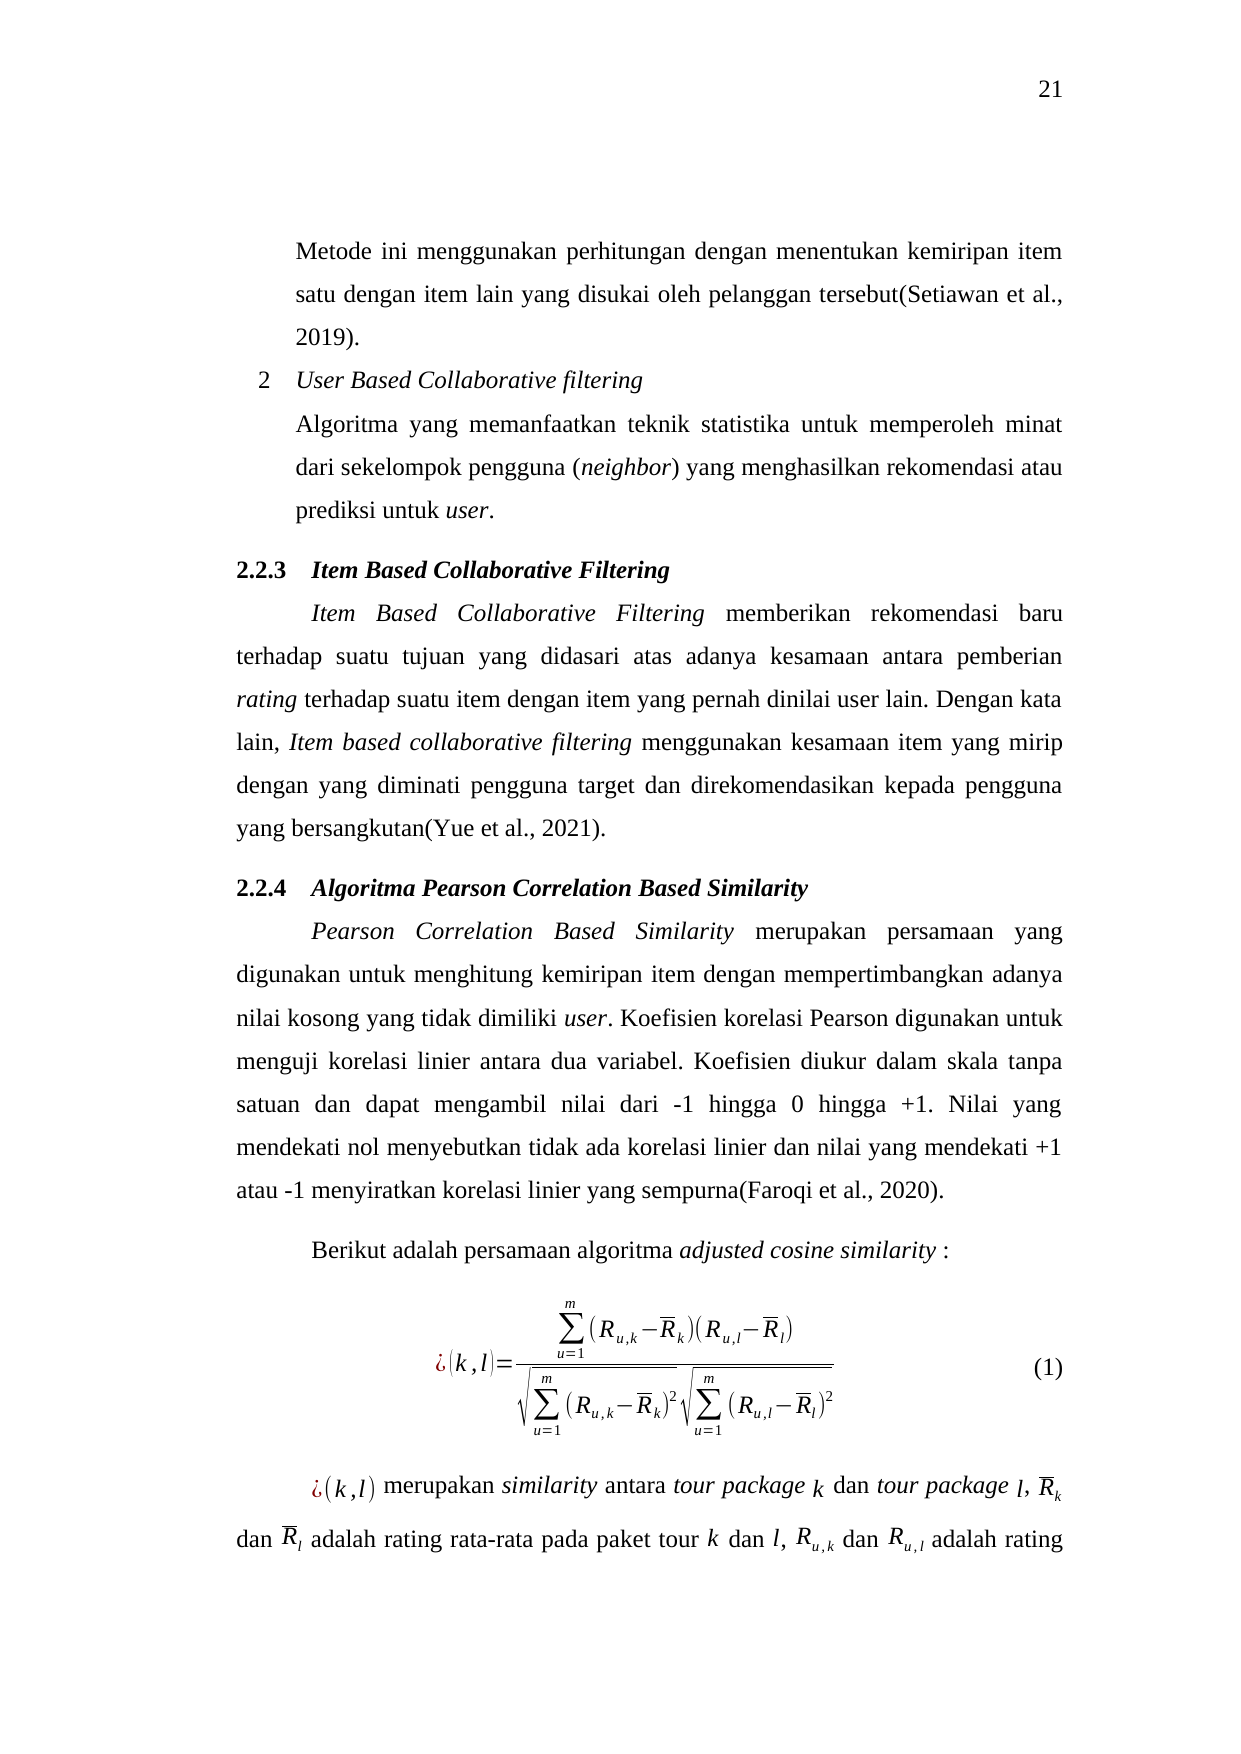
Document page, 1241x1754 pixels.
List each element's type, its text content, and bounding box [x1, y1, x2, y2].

list User Based Collaborative filtering [258, 366, 1063, 394]
subtitle Algoritma Pearson Correlation Based Similarity [236, 873, 1063, 902]
text Pearson Correlation Based Similarity merupakan persamaan yang digunakan untuk menghitung kemiripan item dengan mempertimbangkan adanya nilai kosong yang tidak dimiliki user. Koefisien korelasi Pearson digunakan untuk menguji korelasi linier antara dua variabel. Koefisien diukur dalam skala tanpa satuan dan dapat mengambil nilai dari -1 hingga 0 hingga +1. Nilai yang mendekati nol menyebutkan tidak ada korelasi linier dan nilai yang mendekati +1 atau -1 menyiratkan korelasi linier yang sempurna. [236, 916, 1063, 1204]
list Algoritma yang memanfaatkan teknik statistika untuk memperoleh minat dari sekelompok pengguna (neighbor) yang menghasilkan rekomendasi atau prediksi untuk user. [295, 409, 1063, 524]
text Berikut adalah persamaan algoritma adjusted cosine similarity : [236, 1235, 1063, 1264]
text (1) [236, 1295, 1063, 1438]
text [236, 1469, 1063, 1554]
subtitle Item Based Collaborative Filtering [236, 555, 1063, 583]
text Item Based Collaborative Filtering memberikan rekomendasi baru terhadap suatu tujuan yang didasari atas adanya kesamaan antara pemberian rating terhadap suatu item dengan item yang pernah dinilai user lain. Dengan kata lain, Item based collaborative filtering menggunakan kesamaan item yang mirip dengan yang diminati pengguna target dan direkomendasikan kepada pengguna yang bersangkutan. [236, 598, 1063, 842]
list Metode ini menggunakan perhitungan dengan menentukan kemiripan item satu dengan item lain yang disukai oleh pelanggan tersebut. [295, 236, 1063, 351]
